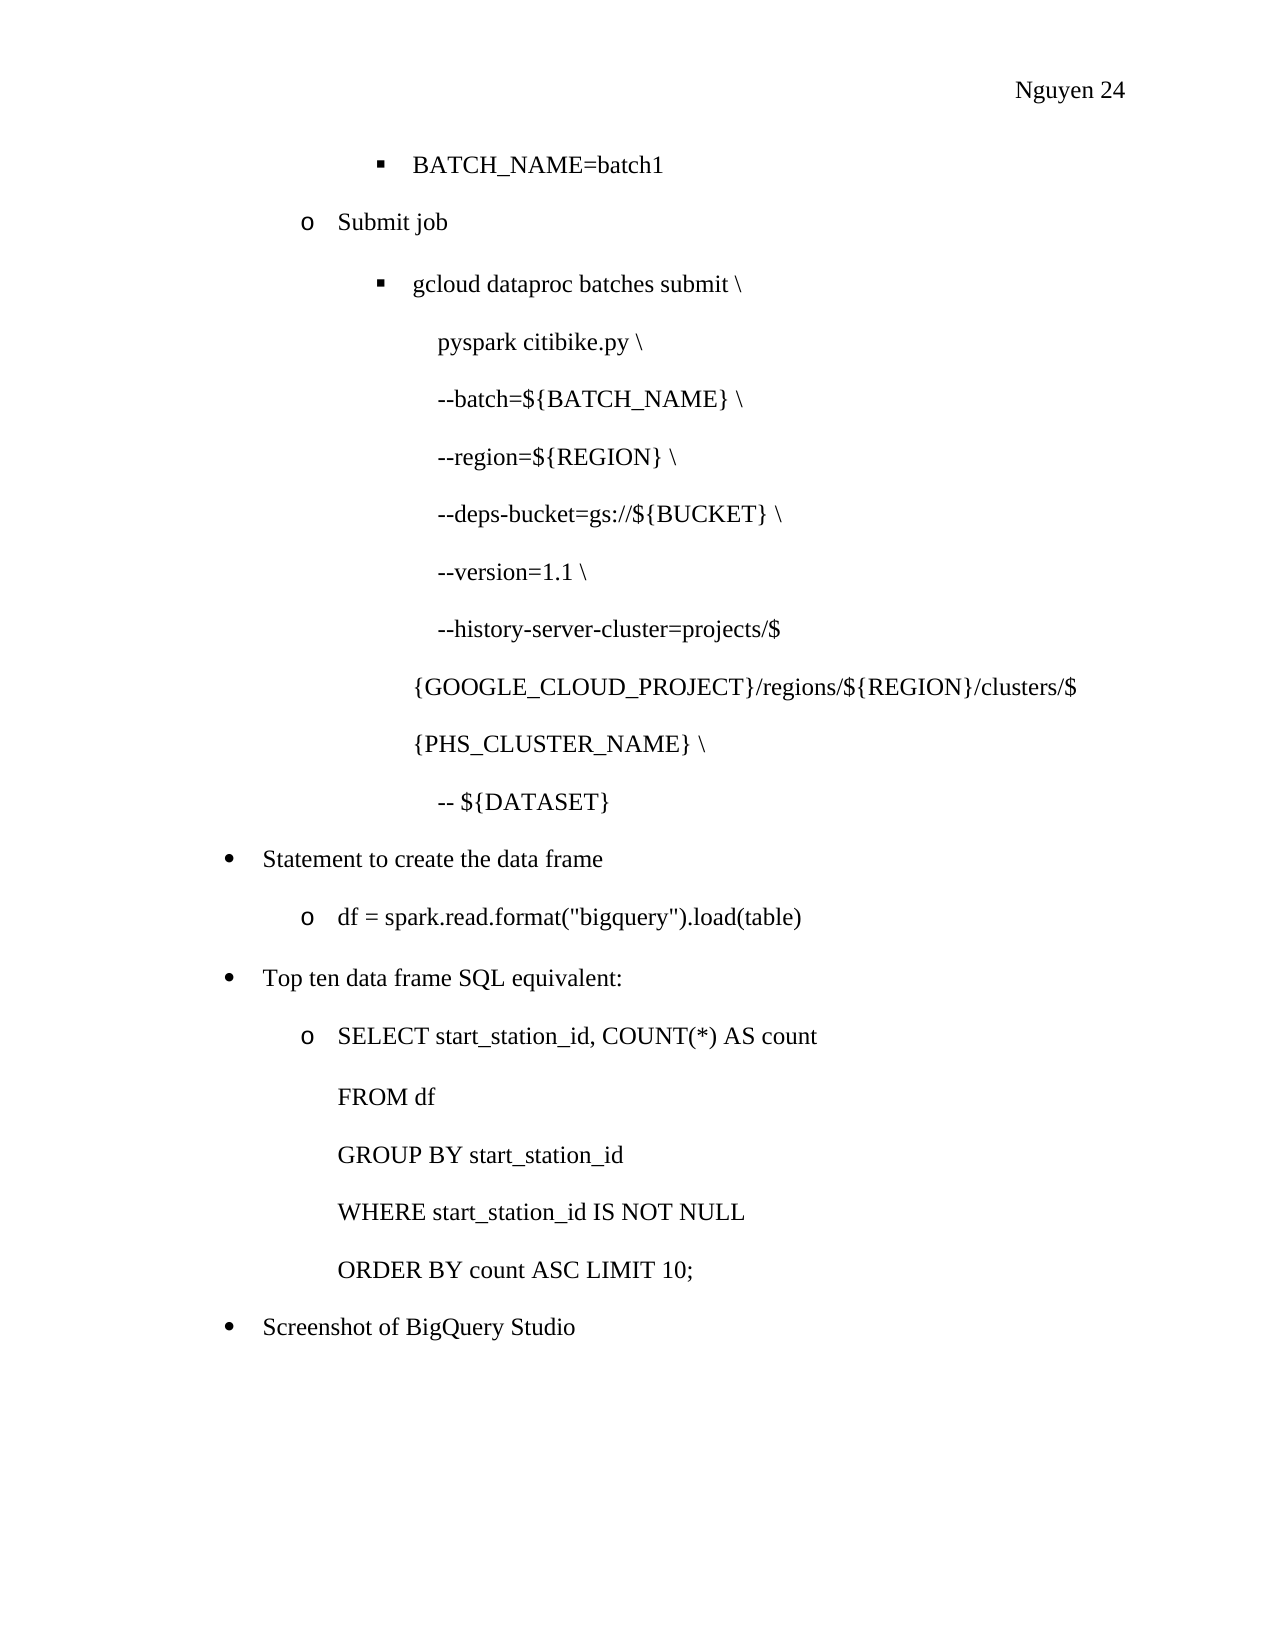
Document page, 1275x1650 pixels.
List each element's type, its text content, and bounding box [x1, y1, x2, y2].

list GROUP BY start_station_id [337, 1140, 1125, 1169]
list WHERE start_station_id IS NOT NULL [337, 1197, 1125, 1226]
list --version=1.1 \ [412, 557, 1125, 585]
list Submit job [300, 207, 1125, 238]
list Statement to create the data frame [225, 844, 1125, 873]
list --region=${REGION} \ [412, 442, 1125, 470]
list --deps-bucket=gs://${BUCKET} \ [412, 499, 1125, 528]
list df = spark.read.format("bigquery").load(table) [300, 902, 1125, 932]
list pyspark citibike.py \ [412, 327, 1125, 355]
list -- ${DATASET} [412, 787, 1125, 815]
list Top ten data frame SQL equivalent: [225, 963, 1125, 992]
list gcloud dataproc batches submit \ [375, 269, 1125, 298]
list --history-server-cluster=projects/${GOOGLE_CLOUD_PROJECT}/regions/${REGION}/clusters/${PHS_CLUSTER_NAME} \ [412, 614, 1125, 758]
list Screenshot of BigQuery Studio [225, 1312, 1125, 1341]
list FROM df [337, 1082, 1125, 1111]
list SELECT start_station_id, COUNT(*) AS count [300, 1021, 1125, 1052]
list --batch=${BATCH_NAME} \ [412, 384, 1125, 413]
list BATCH_NAME=batch1 [375, 150, 1125, 179]
list ORDER BY count ASC LIMIT 10; [337, 1255, 1125, 1284]
